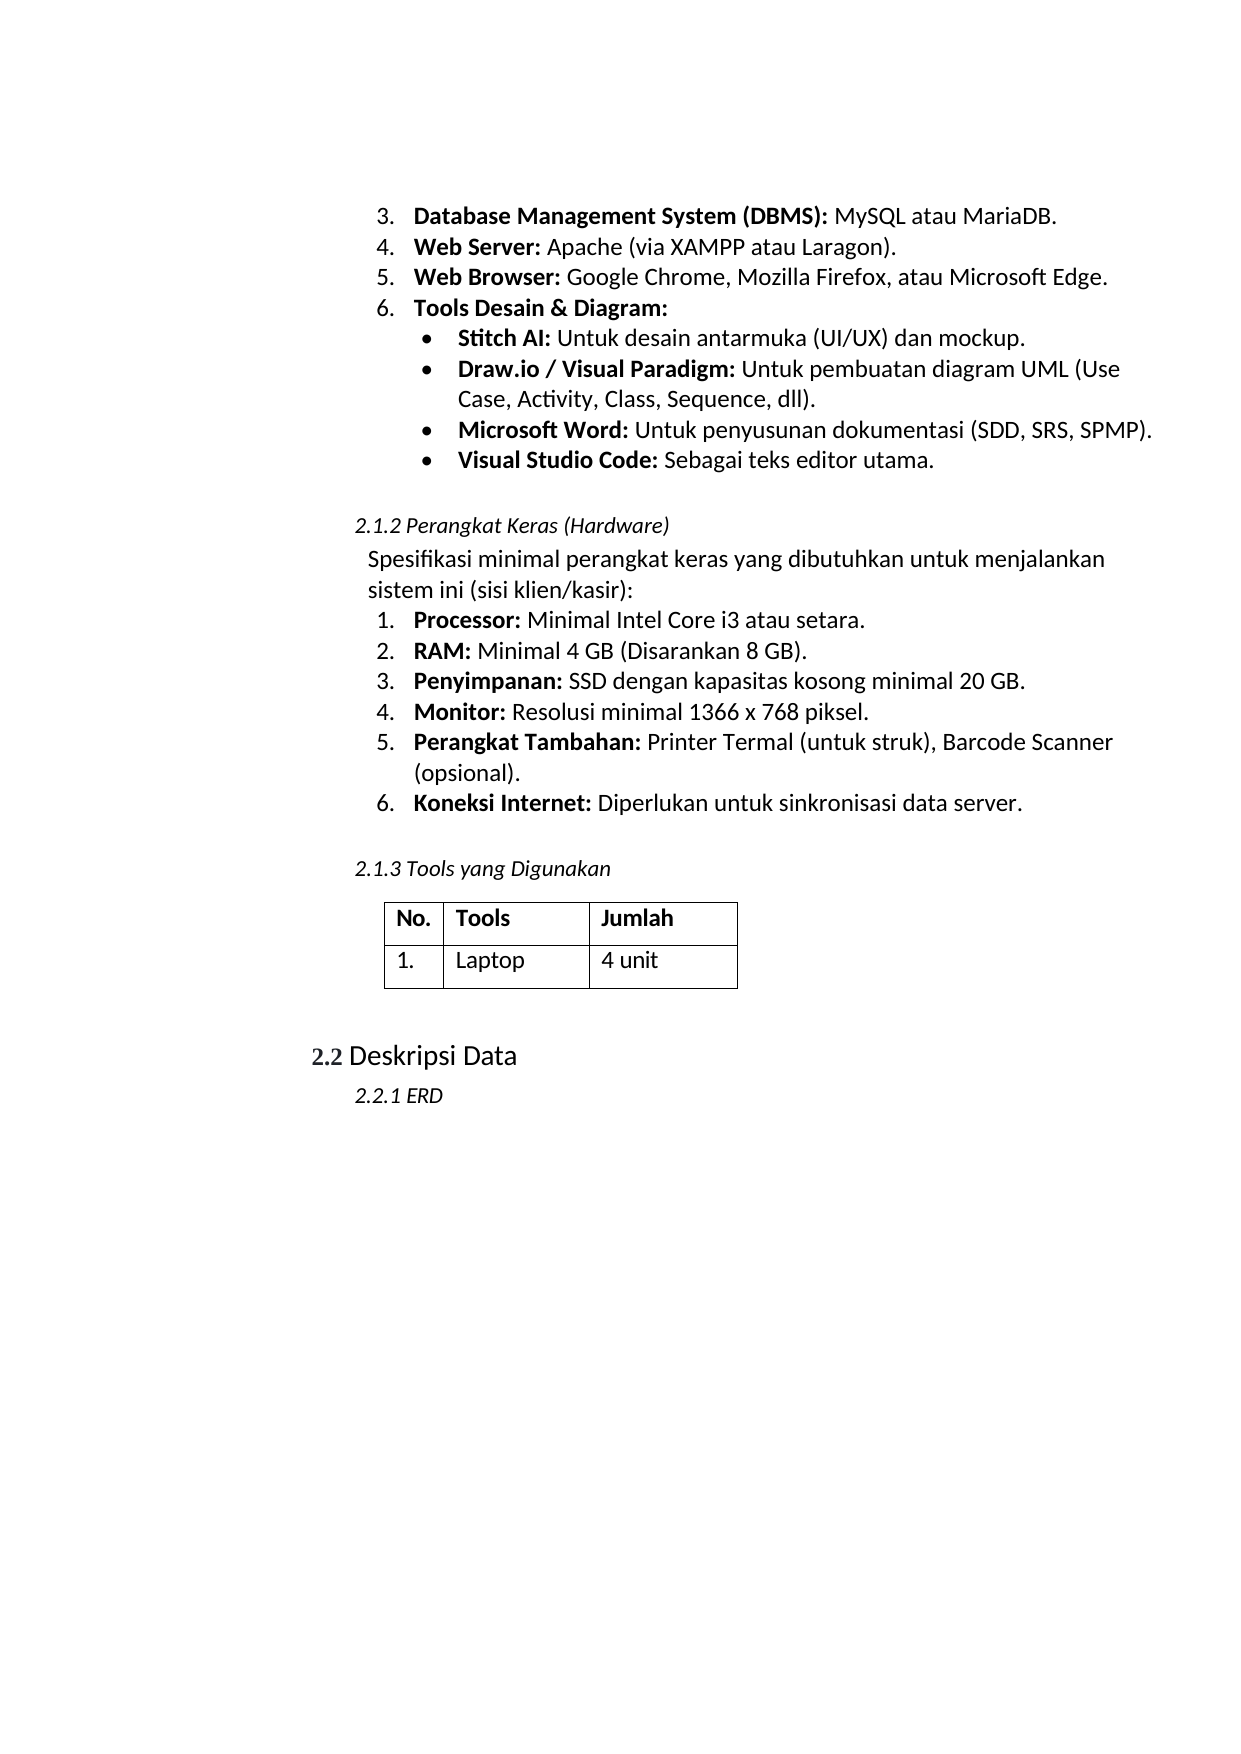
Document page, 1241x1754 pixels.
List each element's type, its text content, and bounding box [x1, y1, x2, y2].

subtitle 2.2.1 ERD [354, 1081, 1166, 1109]
list Tools Desain & Diagram: [376, 292, 1166, 322]
subtitle Deskripsi Data [311, 1037, 1166, 1072]
list Draw.io / Visual Paradigm: Untuk pembuatan diagram UML (Use Case, Activity, Class, Sequence, dll). [420, 353, 1166, 414]
subtitle 2.1.2 Perangkat Keras (Hardware) [354, 511, 1166, 539]
list Penyimpanan: SSD dengan kapasitas kosong minimal 20 GB. [376, 666, 1166, 696]
list Stitch AI: Untuk desain antarmuka (UI/UX) dan mockup. [420, 322, 1166, 353]
list Microsoft Word: Untuk penyusunan dokumentasi (SDD, SRS, SPMP). [420, 414, 1166, 444]
list Processor: Minimal Intel Core i3 atau setara. [376, 604, 1166, 635]
table_cell Laptop [444, 946, 589, 988]
table_cell 4 unit [590, 946, 737, 988]
list Database Management System (DBMS): MySQL atau MariaDB. [376, 200, 1166, 231]
table_header No. [385, 903, 443, 945]
list Web Server: Apache (via XAMPP atau Laragon). [376, 231, 1166, 261]
table_header Jumlah [590, 903, 737, 945]
list Web Browser: Google Chrome, Mozilla Firefox, atau Microsoft Edge. [376, 261, 1166, 292]
list RAM: Minimal 4 GB (Disarankan 8 GB). [376, 635, 1166, 666]
subtitle 2.1.3 Tools yang Digunakan [354, 854, 1166, 882]
list Monitor: Resolusi minimal 1366 x 768 piksel. [376, 696, 1166, 727]
table_header Tools [444, 903, 589, 945]
list Koneksi Internet: Diperlukan untuk sinkronisasi data server. [376, 788, 1166, 818]
list Visual Studio Code: Sebagai teks editor utama. [420, 444, 1166, 475]
table_cell 1. [385, 946, 443, 988]
list Perangkat Tambahan: Printer Termal (untuk struk), Barcode Scanner (opsional). [376, 727, 1166, 788]
text Spesifikasi minimal perangkat keras yang dibutuhkan untuk menjalankan sistem ini (sisi klien/kasir): [368, 543, 1166, 604]
